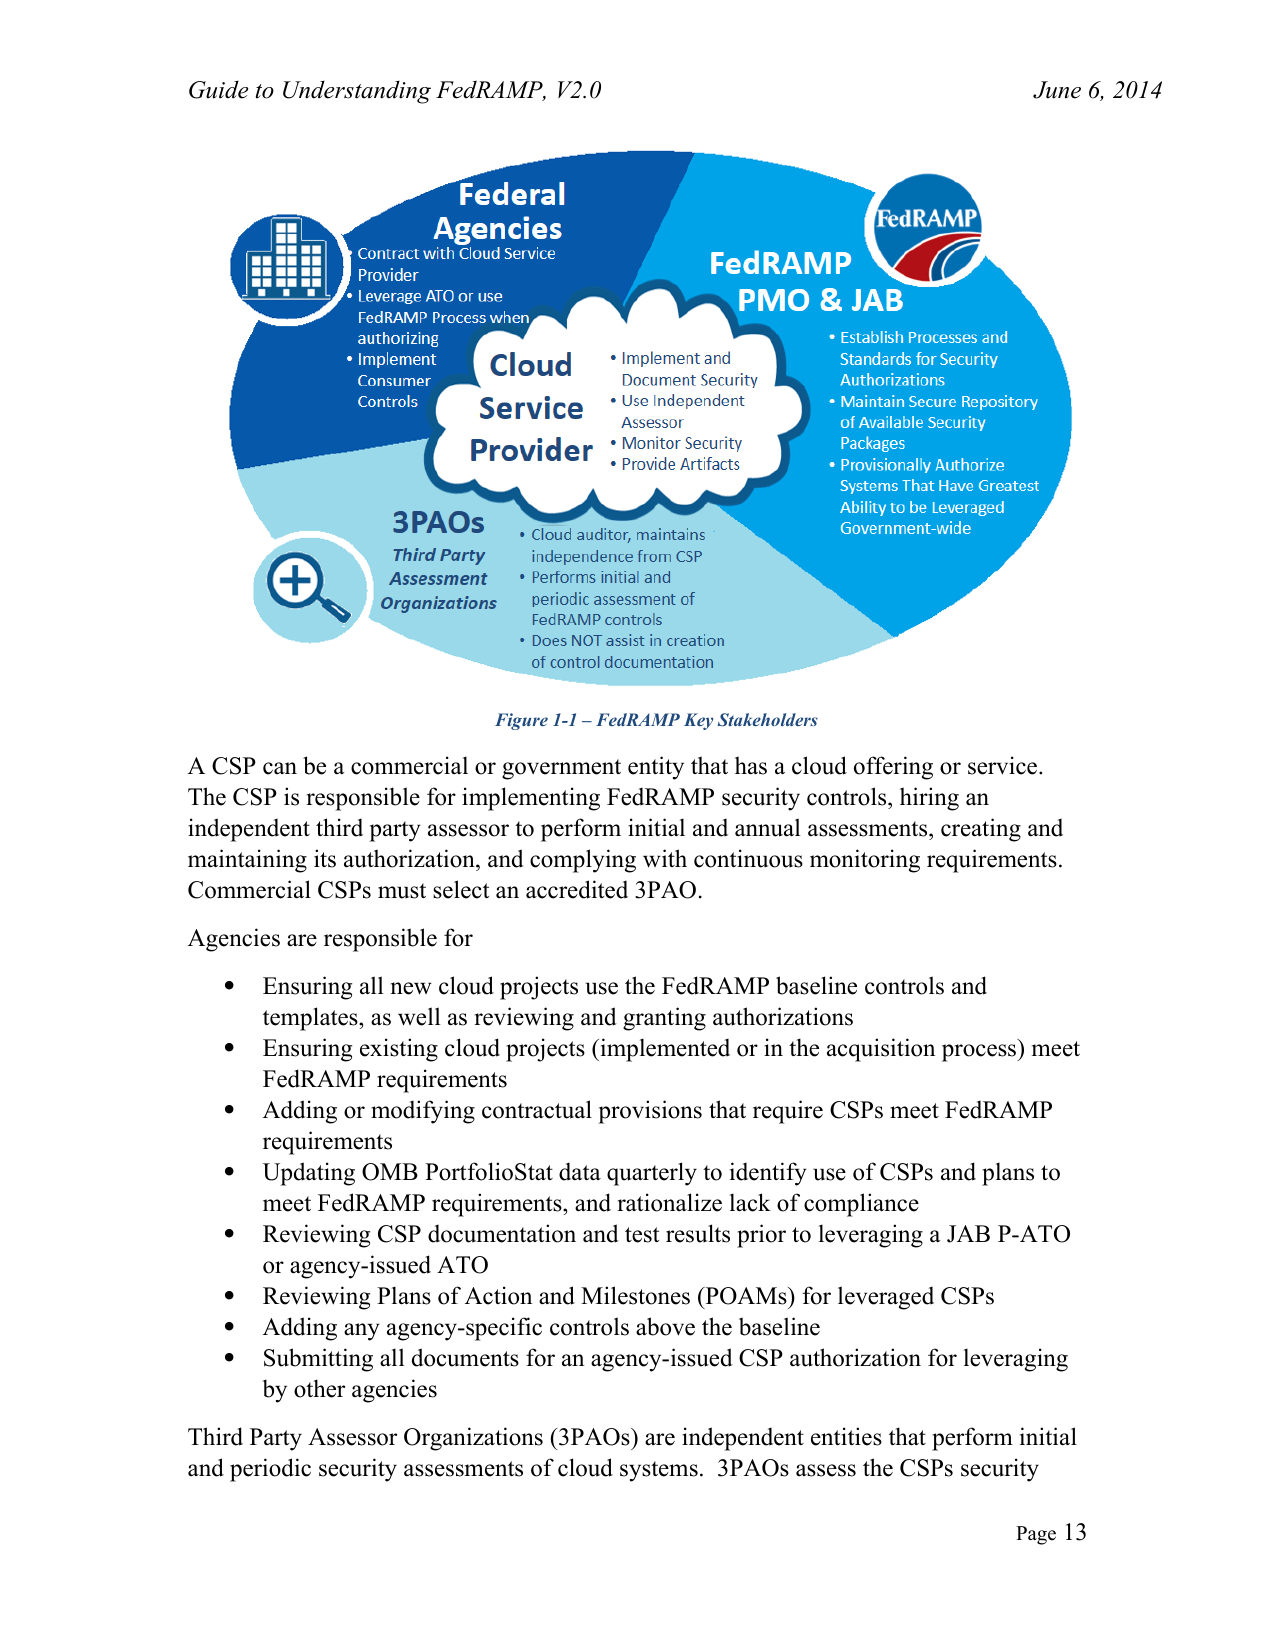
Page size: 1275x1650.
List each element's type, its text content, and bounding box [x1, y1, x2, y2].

text A CSP can be a commercial or government entity that has a cloud offering or service. The CSP is responsible for implementing FedRAMP security controls, hiring an independent third party assessor to perform initial and annual assessments, creating and maintaining its authorization, and complying with continuous monitoring requirements. Commercial CSPs must select an accredited 3PAO. [187, 751, 1087, 904]
list Reviewing Plans of Action and Milestones (POAMs) for leveraged CSPs [225, 1281, 1087, 1310]
list Reviewing CSP documentation and test results prior to leveraging a JAB P-ATO or agency-issued ATO [225, 1219, 1087, 1279]
list Ensuring existing cloud projects (implemented or in the acquisition process) meet FedRAMP requirements [225, 1033, 1087, 1093]
list Submitting all documents for an agency-issued CSP authorization for leveraging by other agencies [225, 1343, 1087, 1403]
picture [187, 150, 1088, 690]
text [187, 1422, 1087, 1482]
list Updating OMB PortfolioStat data quarterly to identify use of CSPs and plans to meet FedRAMP requirements, and rationalize lack of compliance [225, 1157, 1087, 1217]
text Agencies are responsible for [187, 923, 1087, 952]
list Adding any agency-specific controls above the baseline [225, 1312, 1087, 1341]
text Figure 1-1 – FedRAMP Key Stakeholders [225, 709, 1087, 731]
list Ensuring all new cloud projects use the FedRAMP baseline controls and templates, as well as reviewing and granting authorizations [225, 971, 1087, 1031]
list Adding or modifying contractual provisions that require CSPs meet FedRAMP requirements [225, 1095, 1087, 1155]
